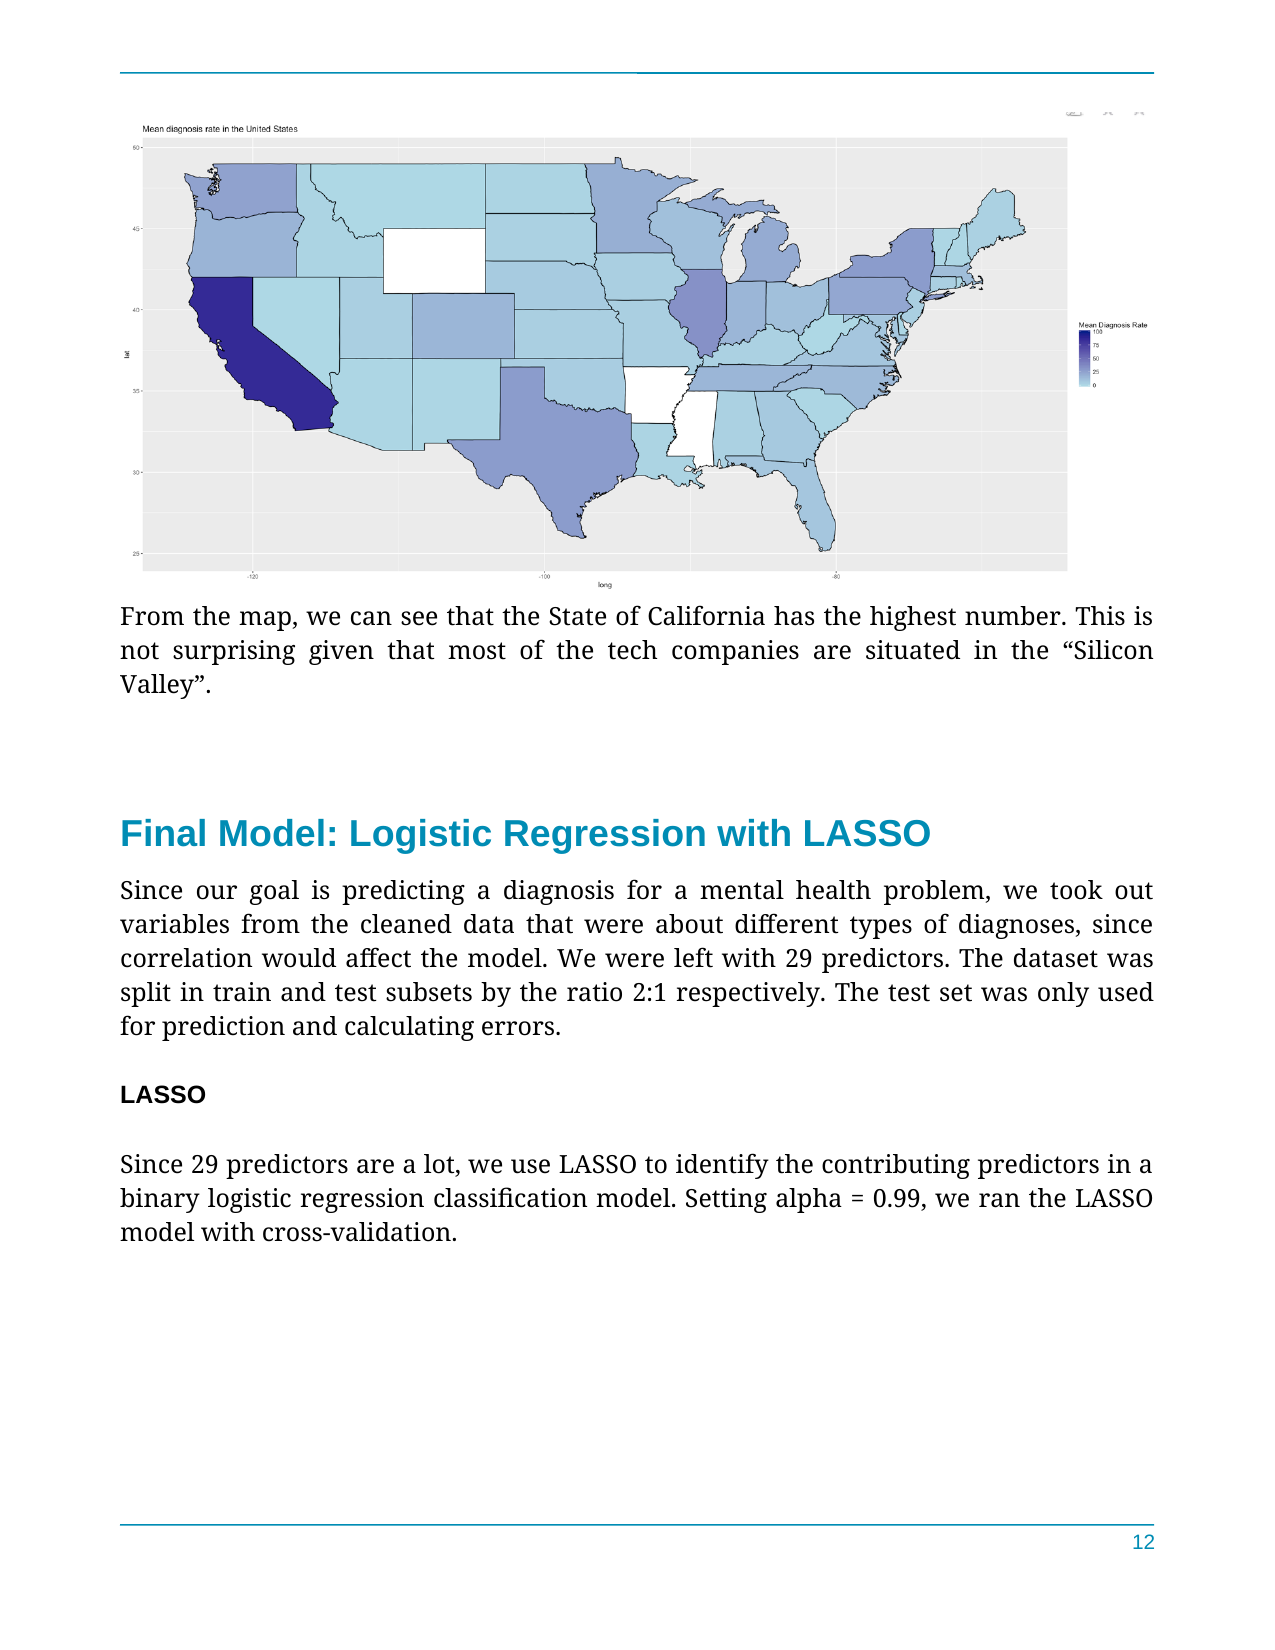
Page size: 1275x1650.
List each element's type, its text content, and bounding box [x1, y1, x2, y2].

text Since our goal is predicting a diagnosis for a mental health problem, we took out variables from the cleaned data that were about different types of diagnoses, since correlation would affect the model. We were left with 29 predictors. The dataset was split in train and test subsets by the ratio 2:1 respectively. The test set was only used for prediction and calculating errors. [120, 873, 1155, 1043]
text From the map, we can see that the State of California has the highest number. This is not surprising given that most of the tech companies are situated in the “Silicon Valley”. [120, 599, 1155, 701]
picture [120, 112, 1155, 599]
subtitle Final Model: Logistic Regression with LASSO [120, 811, 1155, 854]
text Since 29 predictors are a lot, we use LASSO to identify the contributing predictors in a binary logistic regression classification model. Setting alpha = 0.99, we ran the LASSO model with cross-validation. [120, 1147, 1155, 1249]
subtitle LASSO [120, 1080, 1155, 1109]
